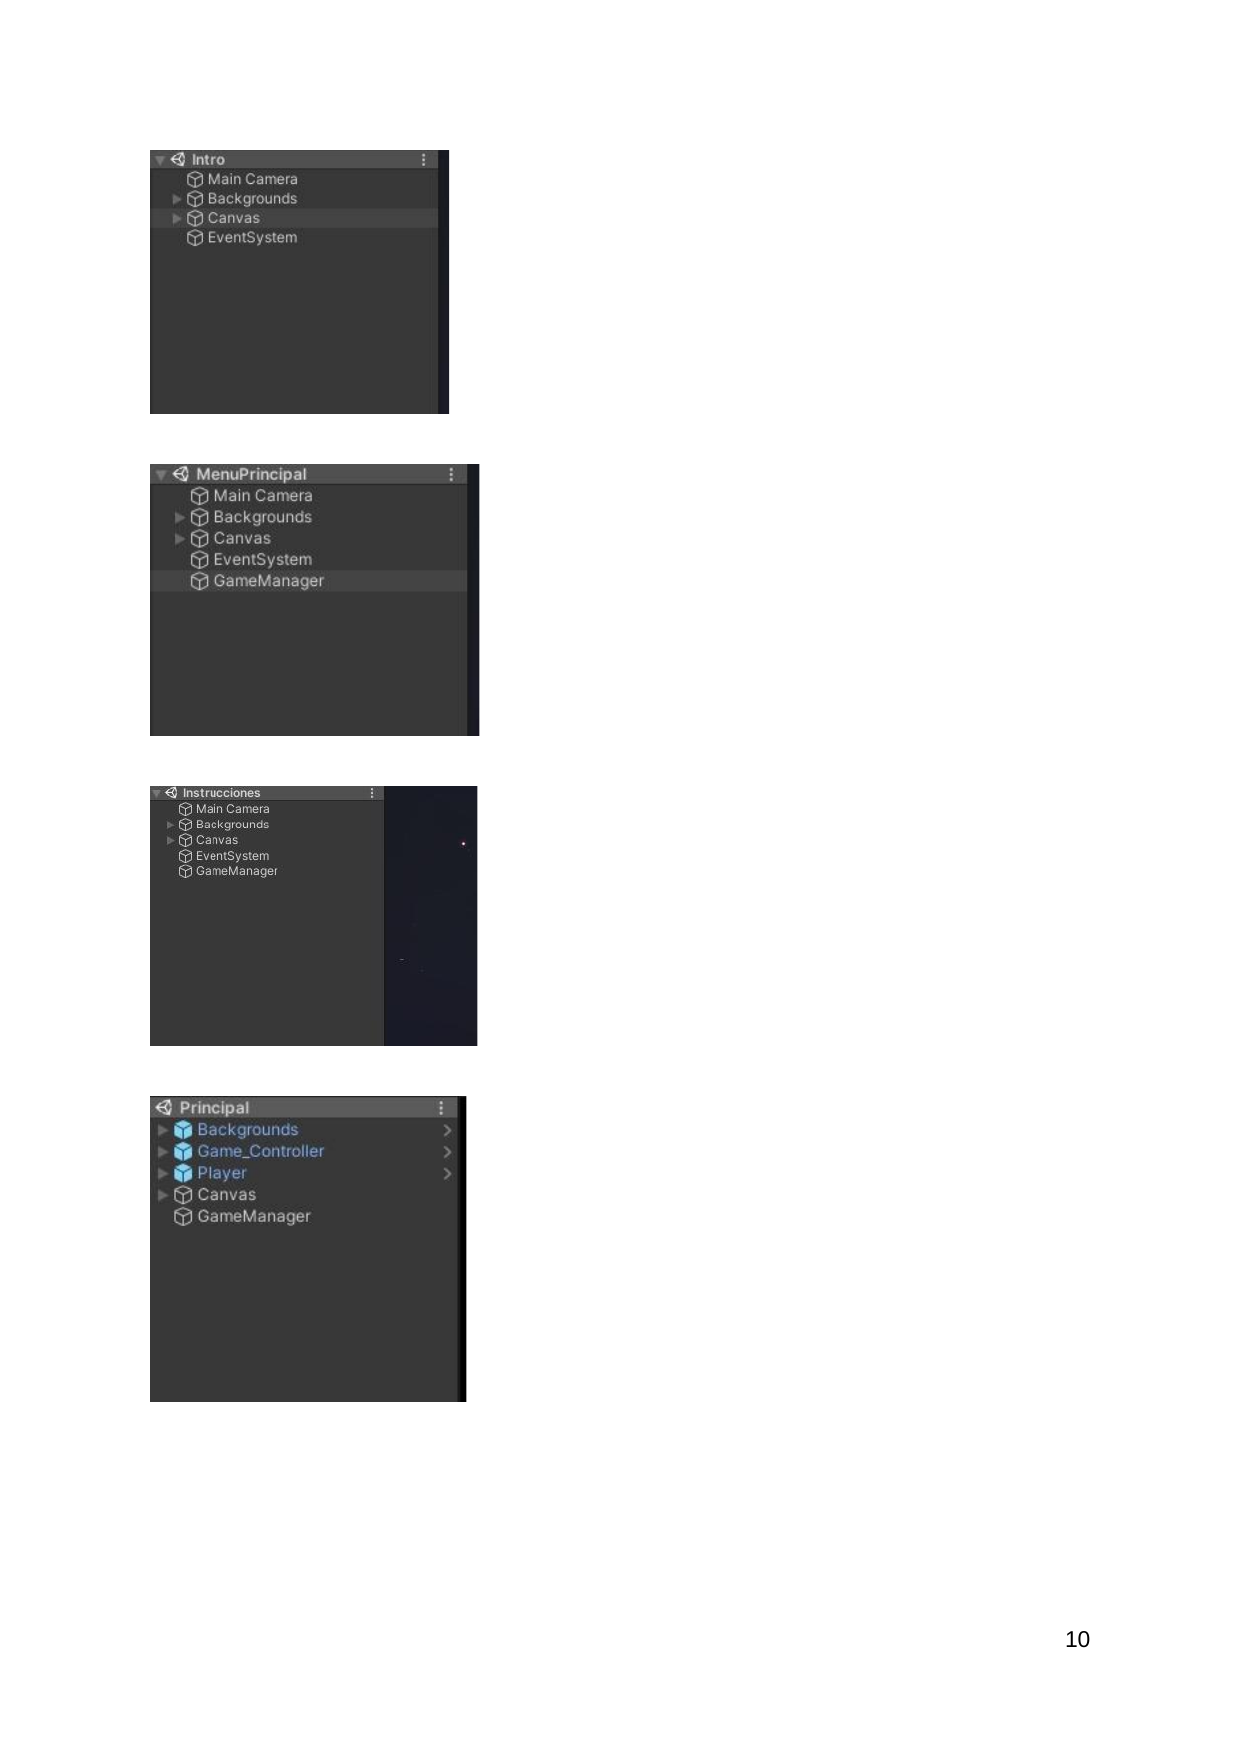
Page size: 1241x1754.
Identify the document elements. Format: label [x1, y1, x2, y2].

picture [150, 1096, 467, 1402]
picture [150, 786, 478, 1046]
picture [150, 150, 450, 414]
picture [150, 464, 480, 736]
